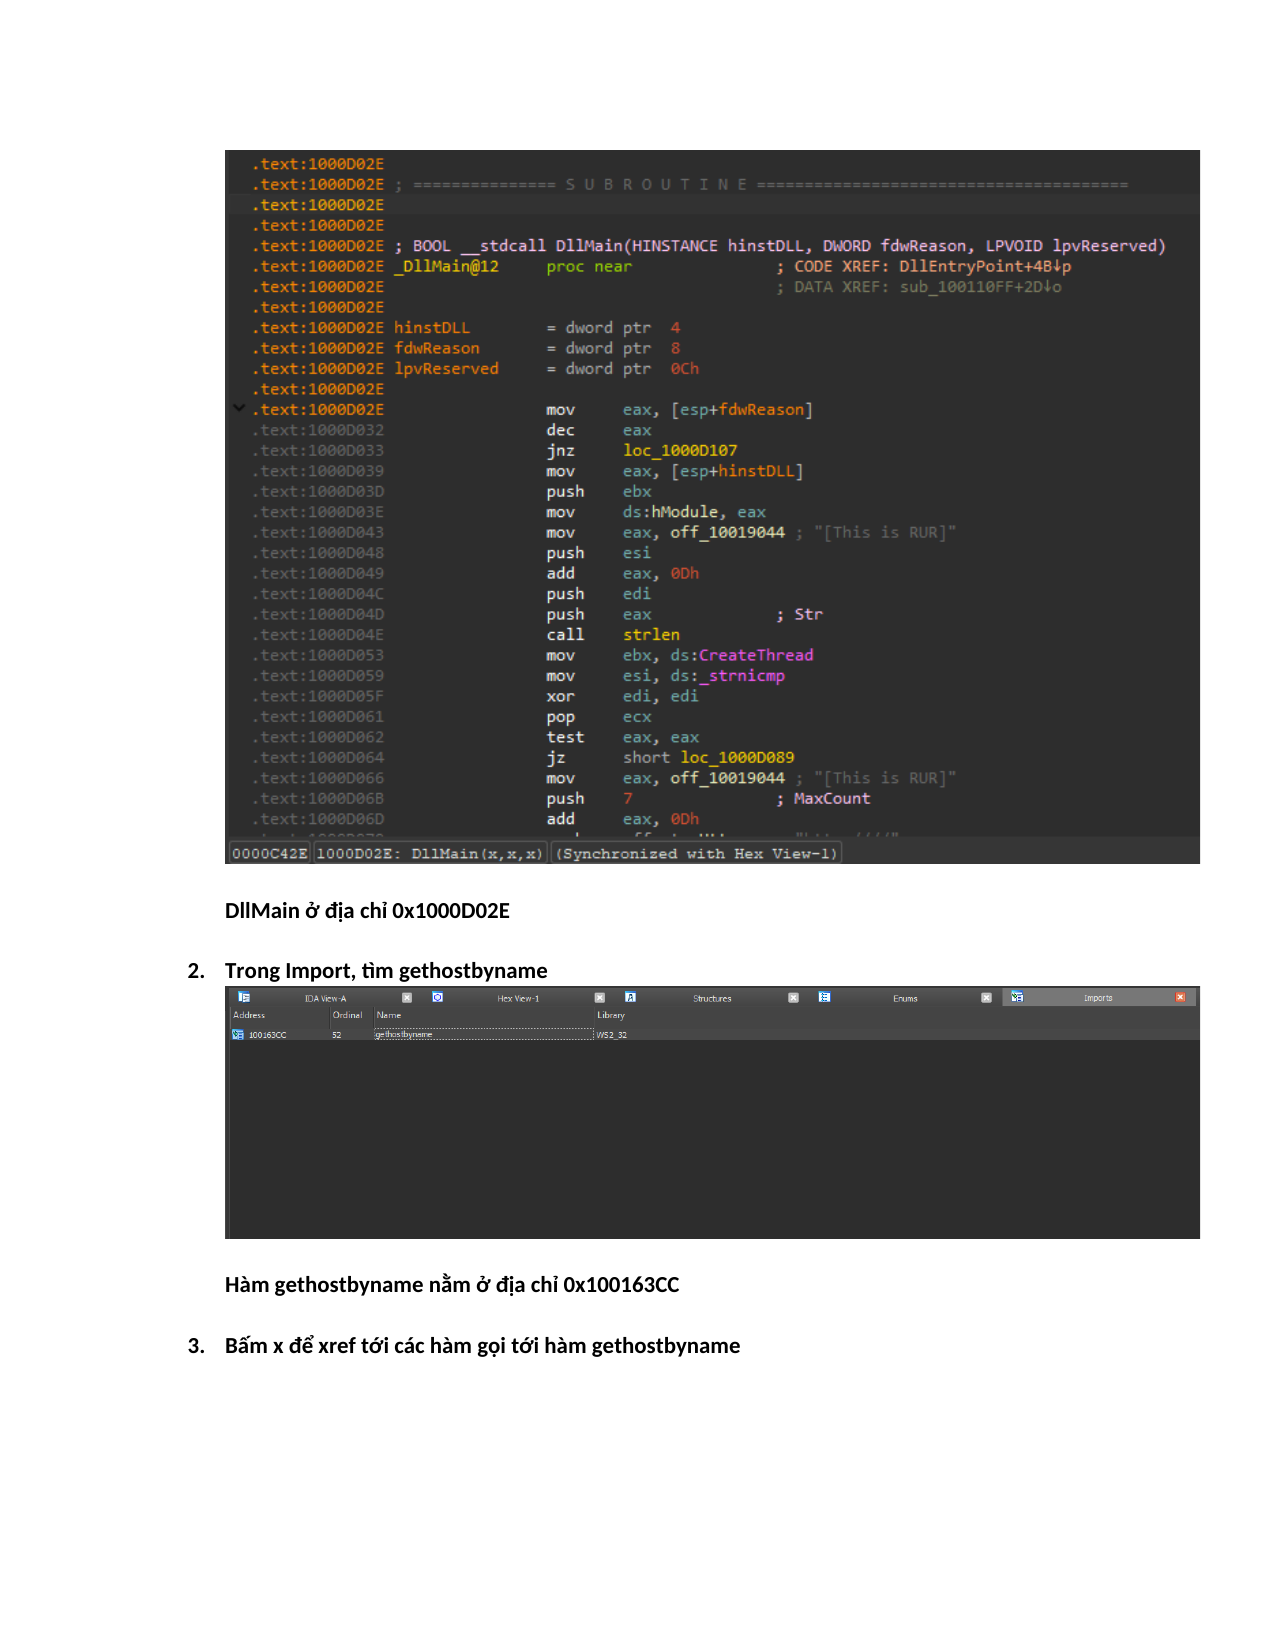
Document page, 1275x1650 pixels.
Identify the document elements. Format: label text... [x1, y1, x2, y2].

list Trong Import, tìm gethostbyname [187, 956, 1125, 984]
list Bấm x để xref tới các hàm gọi tới hàm gethostbyname [187, 1331, 1125, 1359]
picture [225, 986, 1200, 1239]
list DllMain ở địa chỉ 0x1000D02E [225, 896, 1125, 924]
list Hàm gethostbyname nằm ở địa chỉ 0x100163CC [225, 1271, 1125, 1299]
picture [225, 150, 1200, 864]
